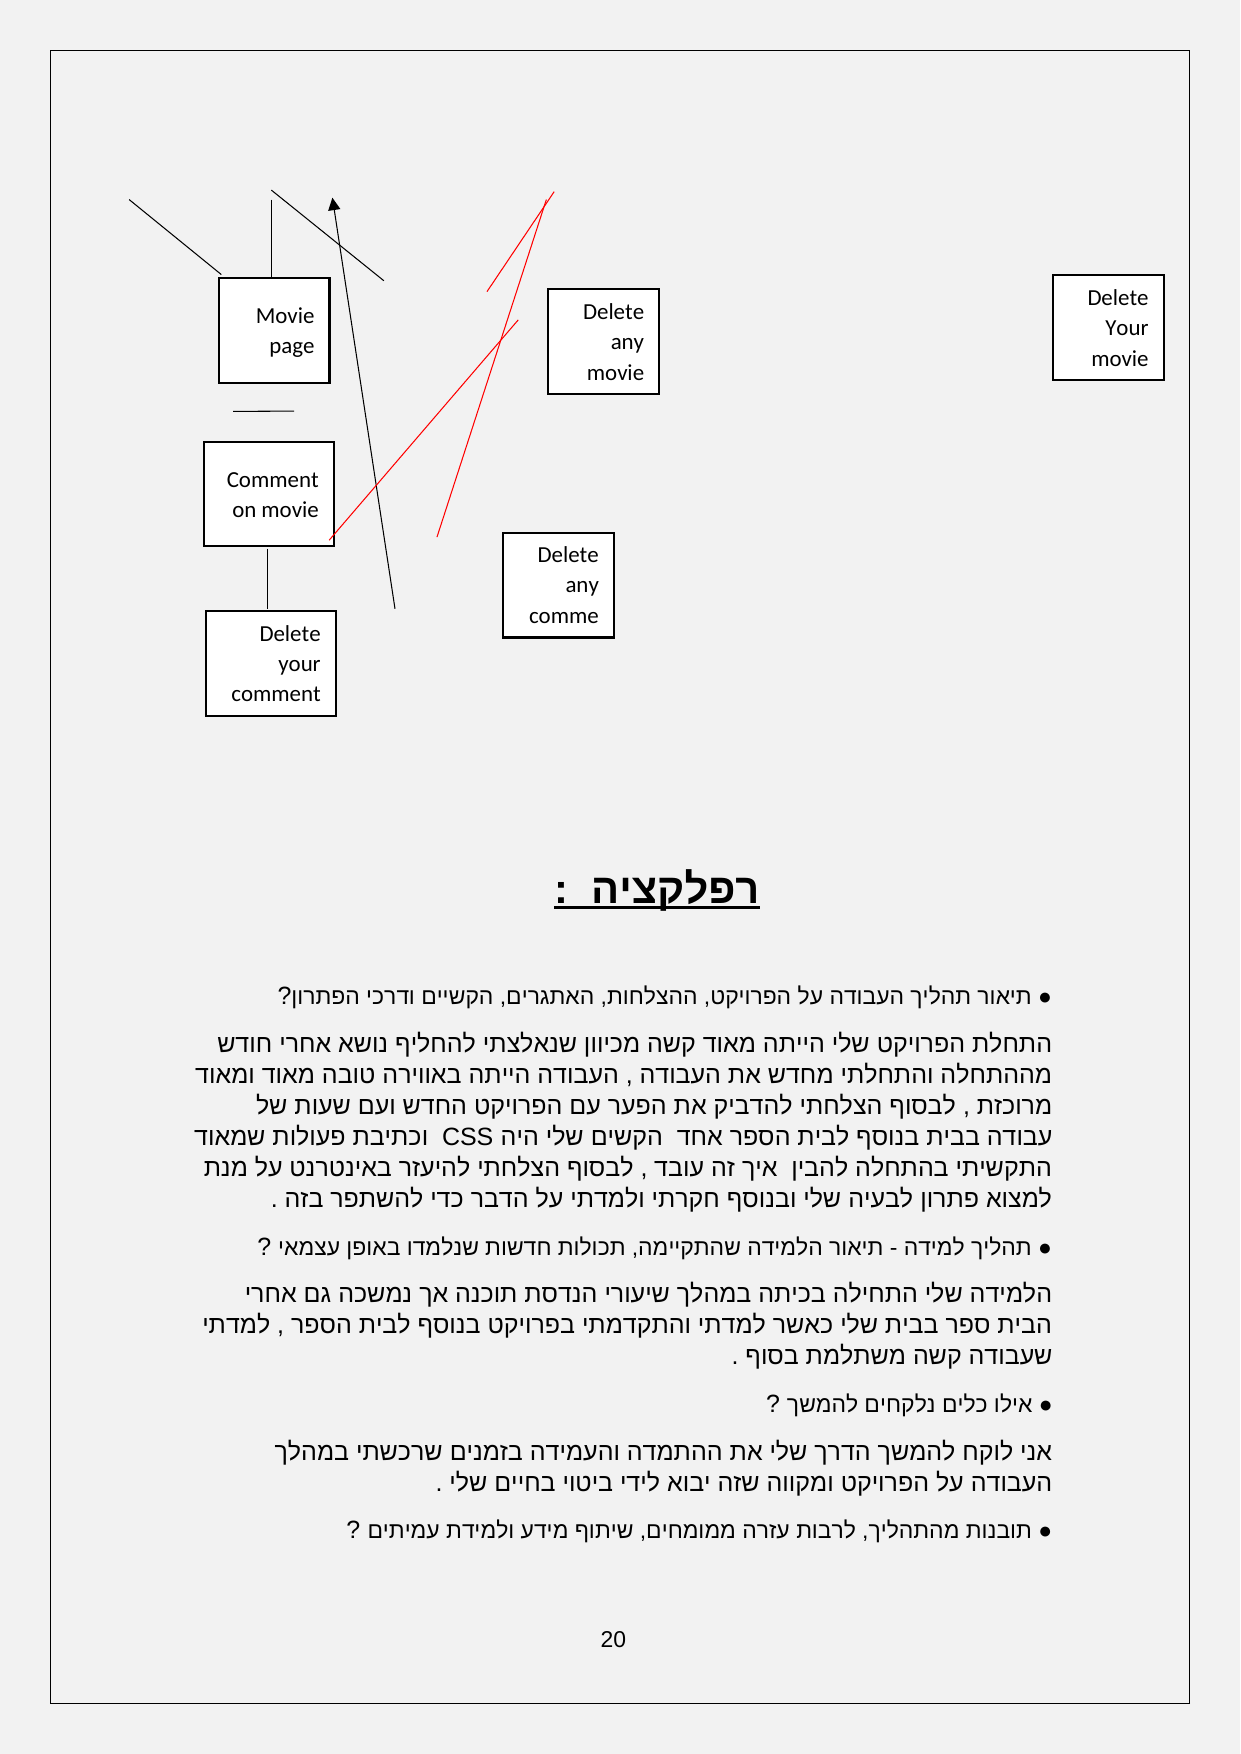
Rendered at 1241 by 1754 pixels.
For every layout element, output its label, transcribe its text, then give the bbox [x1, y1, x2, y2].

text ● תהליך למידה - תיאור הלמידה שהתקיימה, תכולות חדשות שנלמדו באופן עצמאי ? [187, 1232, 1053, 1260]
text ● אילו כלים נלקחים להמשך ? [187, 1389, 1053, 1418]
text ● תיאור תהליך העבודה על הפרויקט, ההצלחות, האתגרים, הקשיים ודרכי הפתרון? [187, 981, 1053, 1010]
text אני לוקח להמשך הדרך שלי את ההתמדה והעמידה בזמנים שרכשתי במהלך העבודה על הפרויקט ומקווה שזה יבוא לידי ביטוי בחיים שלי . [187, 1437, 1053, 1497]
text התחלת הפרויקט שלי הייתה מאוד קשה מכיוון שנאלצתי להחליף נושא אחרי חודש מההתחלה והתחלתי מחדש את העבודה , העבודה הייתה באווירה טובה מאוד ומאוד מרוכזת , לבסוף הצלחתי להדביק את הפער עם הפרויקט החדש ועם שעות של עבודה בבית בנוסף לבית הספר אחד הקשים שלי היה CSS וכתיבת פעולות שמאוד התקשיתי בהתחלה להבין איך זה עובד , לבסוף הצלחתי להיעזר באינטרנט על מנת למצוא פתרון לבעיה שלי ובנוסף חקרתי ולמדתי על הדבר כדי להשתפר בזה . [187, 1029, 1053, 1213]
text ● תובנות מהתהליך, לרבות עזרה ממומחים, שיתוף מידע ולמידת עמיתים ? [187, 1516, 1053, 1544]
text הלמידה שלי התחילה בכיתה במהלך שיעורי הנדסת תוכנה אך נמשכה גם אחרי הבית ספר בבית שלי כאשר למדתי והתקדמתי בפרויקט בנוסף לבית הספר , למדתי שעבודה קשה משתלמת בסוף . [187, 1279, 1053, 1370]
text רפלקציה : [187, 865, 1053, 913]
